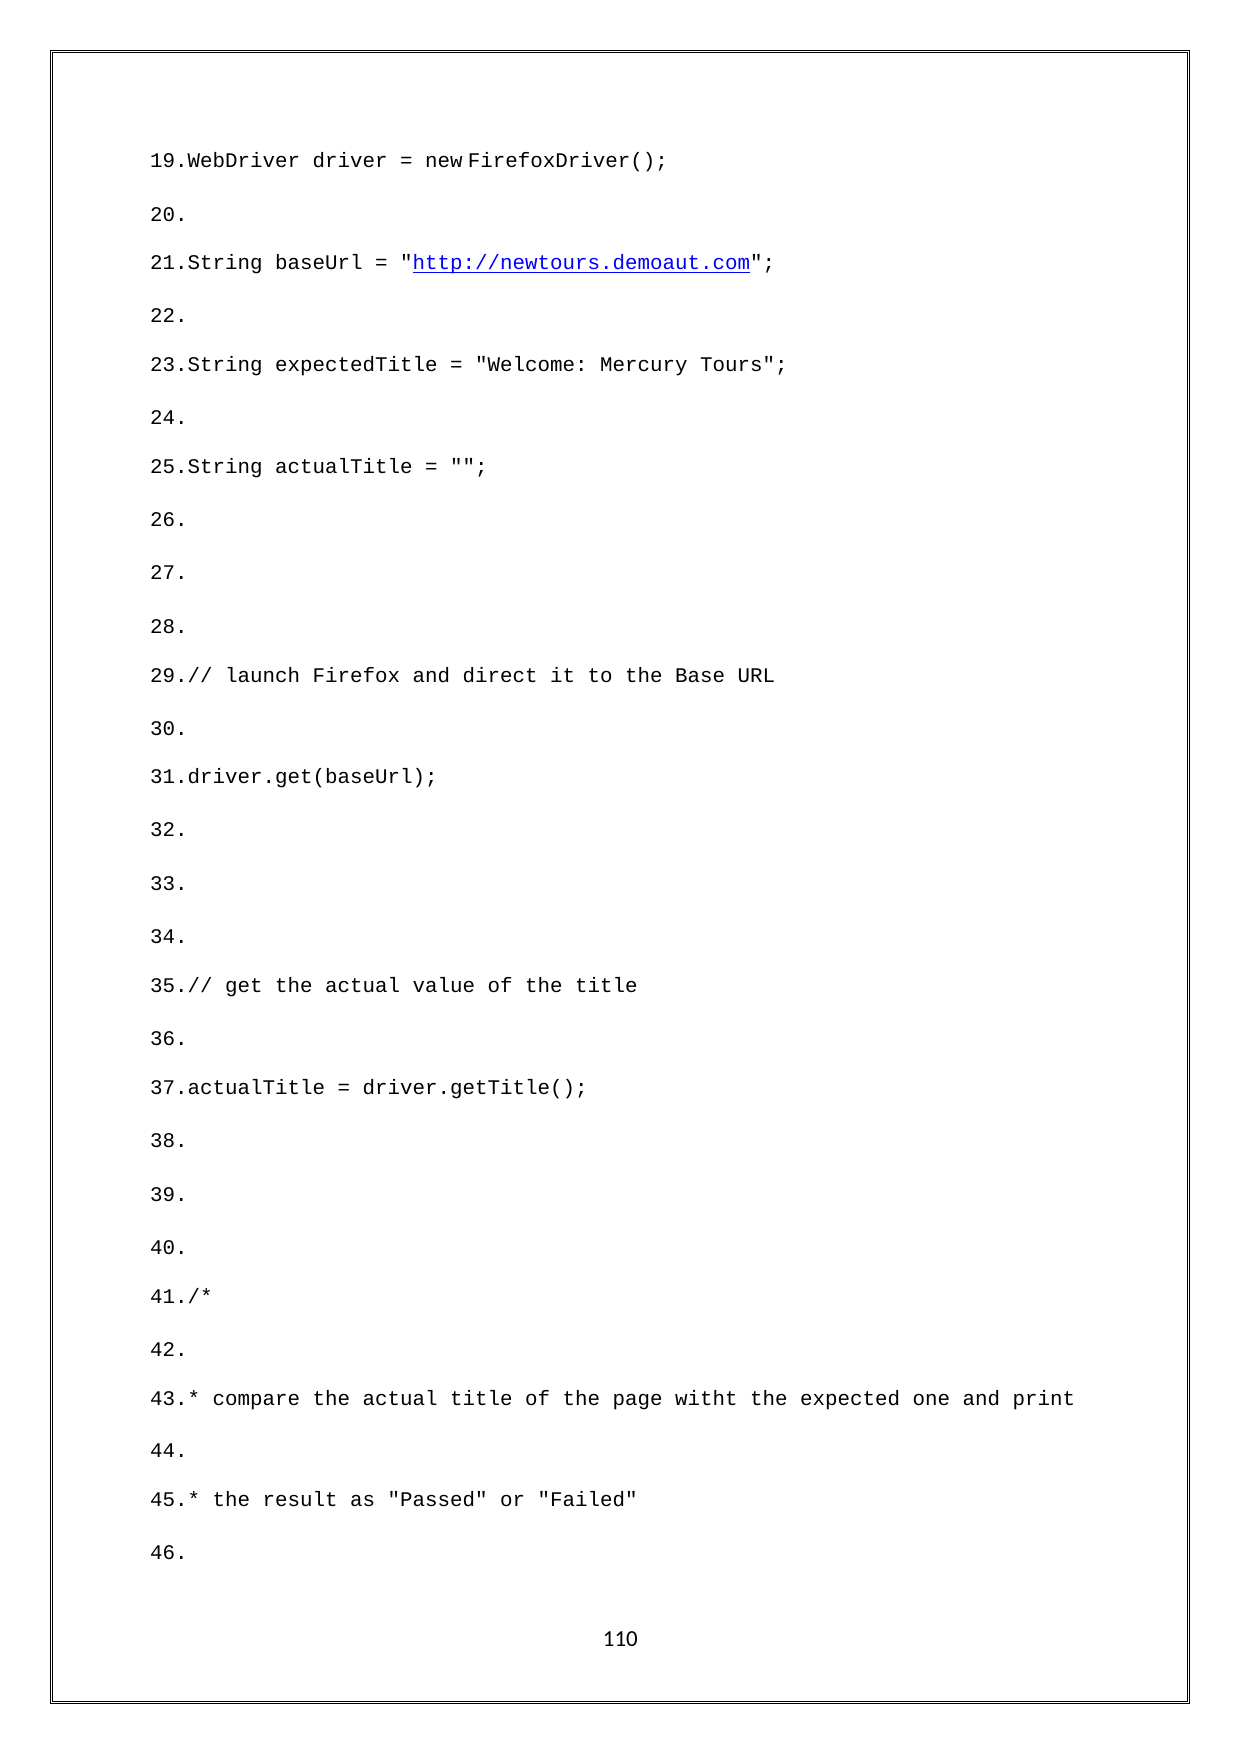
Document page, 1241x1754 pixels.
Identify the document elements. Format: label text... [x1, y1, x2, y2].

text 41./* [150, 1286, 1090, 1309]
text 27. [150, 557, 1090, 586]
text 33. [150, 868, 1090, 897]
text 23.String expectedTitle = "Welcome: Mercury Tours"; [150, 354, 1090, 378]
text 26. [150, 504, 1090, 532]
text 46. [150, 1537, 1090, 1566]
text 32. [150, 814, 1090, 843]
text 19.WebDriver driver = new FirefoxDriver(); [150, 150, 1090, 174]
text 42. [150, 1334, 1090, 1362]
text 36. [150, 1023, 1090, 1052]
text 25.String actualTitle = ""; [150, 456, 1090, 479]
text 45.* the result as "Passed" or "Failed" [150, 1489, 1090, 1513]
text 22. [150, 300, 1090, 329]
text 37.actualTitle = driver.getTitle(); [150, 1077, 1090, 1101]
text 35.// get the actual value of the title [150, 975, 1090, 999]
text 21.String baseUrl = "http://newtours.demoaut.com"; [150, 252, 1090, 276]
text 39. [150, 1179, 1090, 1207]
text 20. [150, 199, 1090, 227]
text 43.* compare the actual title of the page witht the expected one and print [150, 1388, 1090, 1411]
text 28. [150, 611, 1090, 639]
text 31.driver.get(baseUrl); [150, 766, 1090, 790]
text 34. [150, 922, 1090, 950]
text 29.// launch Firefox and direct it to the Base URL [150, 665, 1090, 688]
text 30. [150, 713, 1090, 741]
text 40. [150, 1232, 1090, 1261]
text 24. [150, 402, 1090, 431]
text 38. [150, 1125, 1090, 1153]
text 44. [150, 1436, 1090, 1464]
